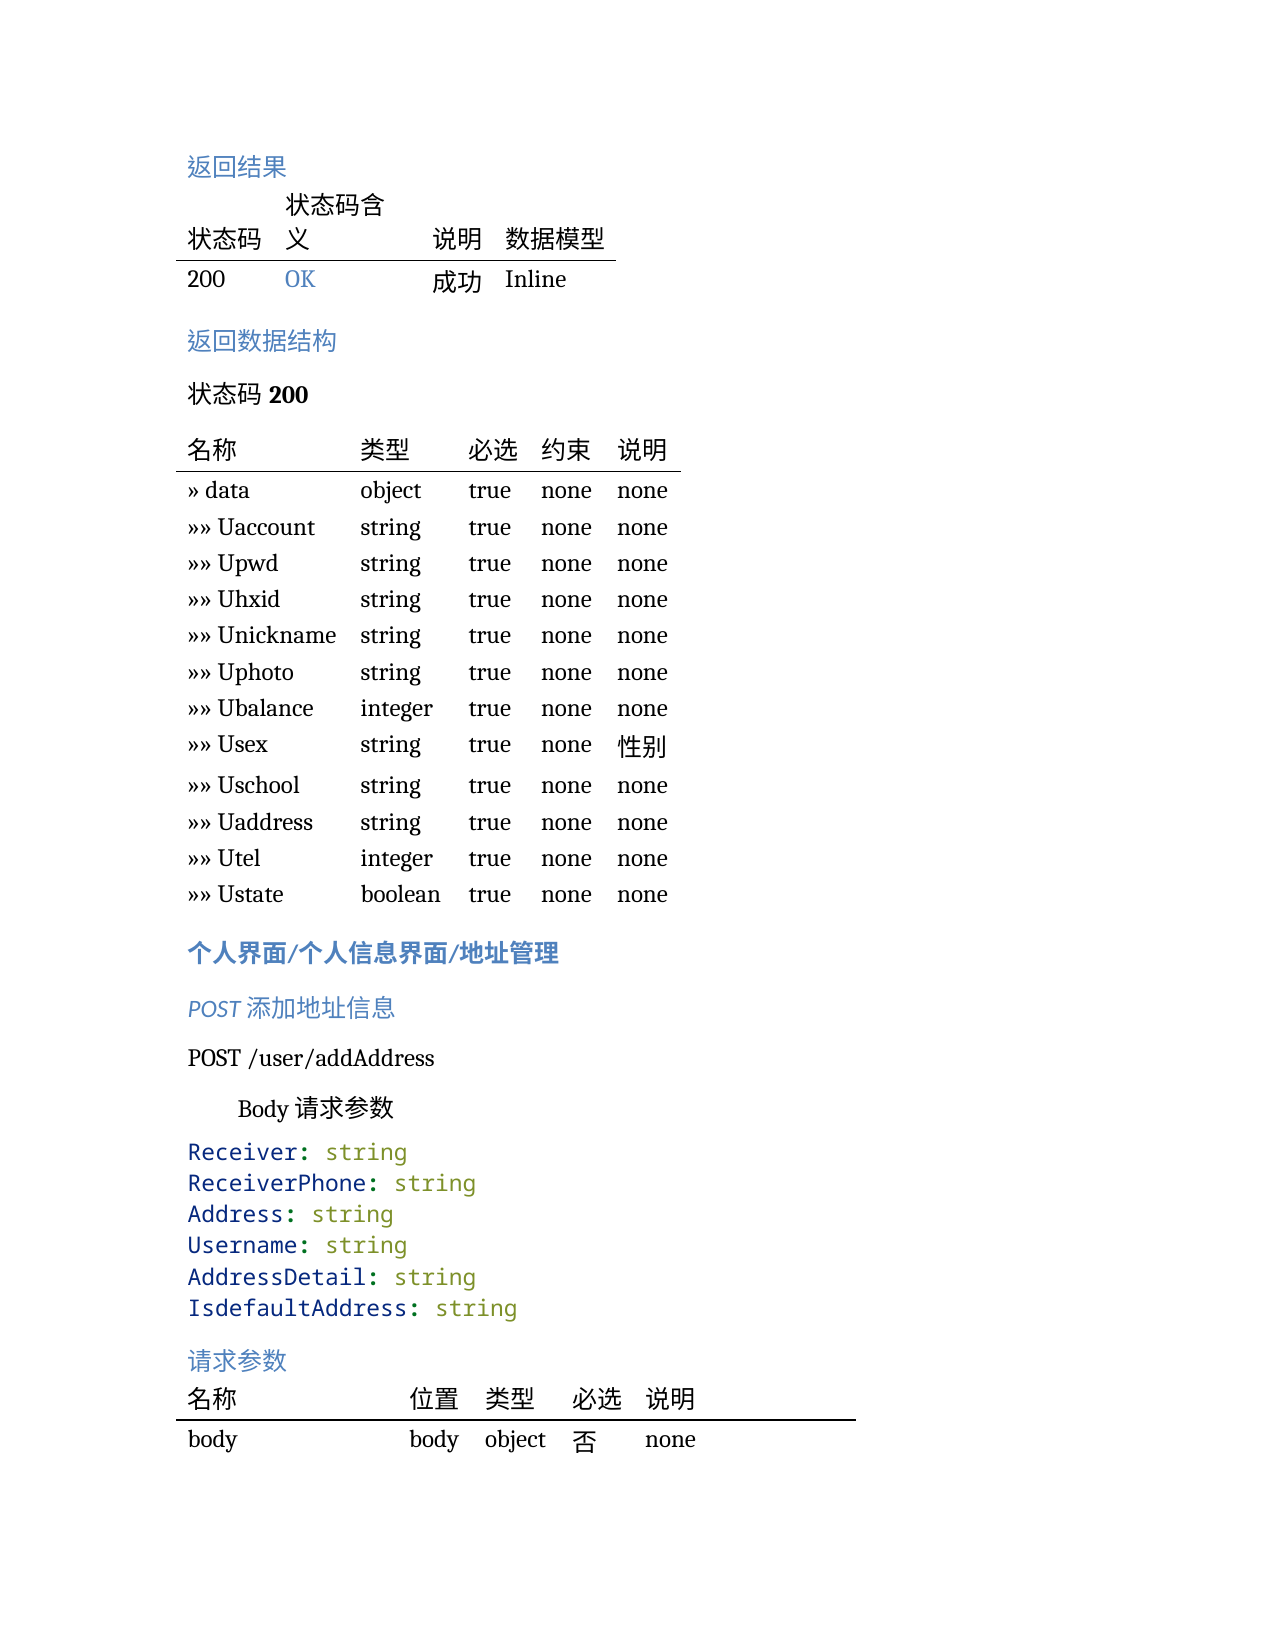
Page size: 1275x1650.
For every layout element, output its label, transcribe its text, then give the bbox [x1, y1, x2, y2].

table_cell none [606, 840, 681, 876]
table_cell none [606, 654, 681, 690]
table_cell none [530, 545, 606, 581]
table_cell none [606, 768, 681, 804]
table_cell »» Uaccount [176, 509, 349, 545]
table_header 说明 [421, 184, 494, 260]
table_cell none [530, 472, 606, 509]
table_cell none [606, 690, 681, 726]
table_cell string [349, 768, 457, 804]
table_header 数据模型 [494, 184, 616, 260]
table_cell true [457, 581, 529, 617]
table_cell »» Uhxid [176, 581, 349, 617]
table_cell none [606, 876, 681, 913]
table_header 位置 [398, 1378, 473, 1419]
text 状态码 200 [187, 376, 1087, 411]
table_cell none [530, 654, 606, 690]
table_cell 否 [561, 1421, 634, 1462]
table_cell true [457, 726, 529, 768]
table_cell body [176, 1421, 398, 1462]
table_cell »» Uaddress [176, 804, 349, 840]
subtitle 返回结果 [187, 150, 1087, 184]
table_cell true [457, 876, 529, 913]
table_cell 成功 [421, 261, 494, 303]
table_cell none [606, 509, 681, 545]
table_header 说明 [606, 429, 681, 471]
table_cell object [349, 472, 457, 509]
table_cell none [606, 804, 681, 840]
table_header 类型 [349, 429, 457, 471]
table_cell true [457, 509, 529, 545]
table_cell »» Uschool [176, 768, 349, 804]
table_cell true [457, 472, 529, 509]
table_cell integer [349, 690, 457, 726]
table_cell true [457, 654, 529, 690]
table_cell none [606, 472, 681, 509]
table_cell OK [274, 261, 421, 303]
table_cell »» Uphoto [176, 654, 349, 690]
table_cell Inline [494, 261, 616, 303]
table_cell true [457, 690, 529, 726]
table_cell »» Unickname [176, 618, 349, 654]
table_cell none [530, 768, 606, 804]
text Body 请求参数 [237, 1091, 1037, 1125]
table_header 名称 [176, 429, 349, 471]
table_cell string [349, 509, 457, 545]
table_cell none [530, 726, 606, 768]
table_cell none [530, 690, 606, 726]
table_cell none [606, 581, 681, 617]
table_cell string [349, 545, 457, 581]
table_cell »» Utel [176, 840, 349, 876]
table_header 类型 [474, 1378, 561, 1419]
table_cell none [530, 876, 606, 913]
table_cell none [530, 804, 606, 840]
table_cell true [457, 618, 529, 654]
table_cell true [457, 840, 529, 876]
table_cell body [398, 1421, 473, 1462]
table_cell true [457, 804, 529, 840]
table_cell none [606, 618, 681, 654]
table_header 状态码 [176, 184, 274, 260]
table_header 必选 [561, 1378, 634, 1419]
subtitle 返回数据结构 [187, 324, 1087, 358]
table_cell true [457, 545, 529, 581]
table_cell object [474, 1421, 561, 1462]
table_cell boolean [349, 876, 457, 913]
subtitle POST 添加地址信息 [187, 991, 1087, 1025]
table_cell » data [176, 472, 349, 509]
table_header 必选 [457, 429, 529, 471]
table_cell string [349, 581, 457, 617]
subtitle 个人界面/个人信息界面/地址管理 [187, 933, 1087, 970]
table_header 状态码含义 [274, 184, 421, 260]
table_cell true [457, 768, 529, 804]
table_cell none [530, 581, 606, 617]
text Receiver: string ReceiverPhone: string Address: string Username: string AddressDetail: string IsdefaultAddress: string [187, 1135, 1087, 1323]
table_cell none [530, 840, 606, 876]
table_cell string [349, 618, 457, 654]
table_header 名称 [176, 1378, 398, 1419]
table_header 说明 [634, 1378, 856, 1419]
table_cell »» Ubalance [176, 690, 349, 726]
table_cell »» Usex [176, 726, 349, 768]
table_cell none [530, 509, 606, 545]
text POST /user/addAddress [187, 1043, 1087, 1072]
table_cell string [349, 726, 457, 768]
table_cell none [530, 618, 606, 654]
table_cell string [349, 654, 457, 690]
table_cell 200 [176, 261, 274, 303]
table_cell integer [349, 840, 457, 876]
table_cell »» Ustate [176, 876, 349, 913]
table_cell string [349, 804, 457, 840]
table_cell none [606, 545, 681, 581]
table_cell none [634, 1421, 856, 1462]
subtitle 请求参数 [187, 1344, 1087, 1378]
table_cell 性别 [606, 726, 681, 768]
table_cell »» Upwd [176, 545, 349, 581]
table_header 约束 [530, 429, 606, 471]
